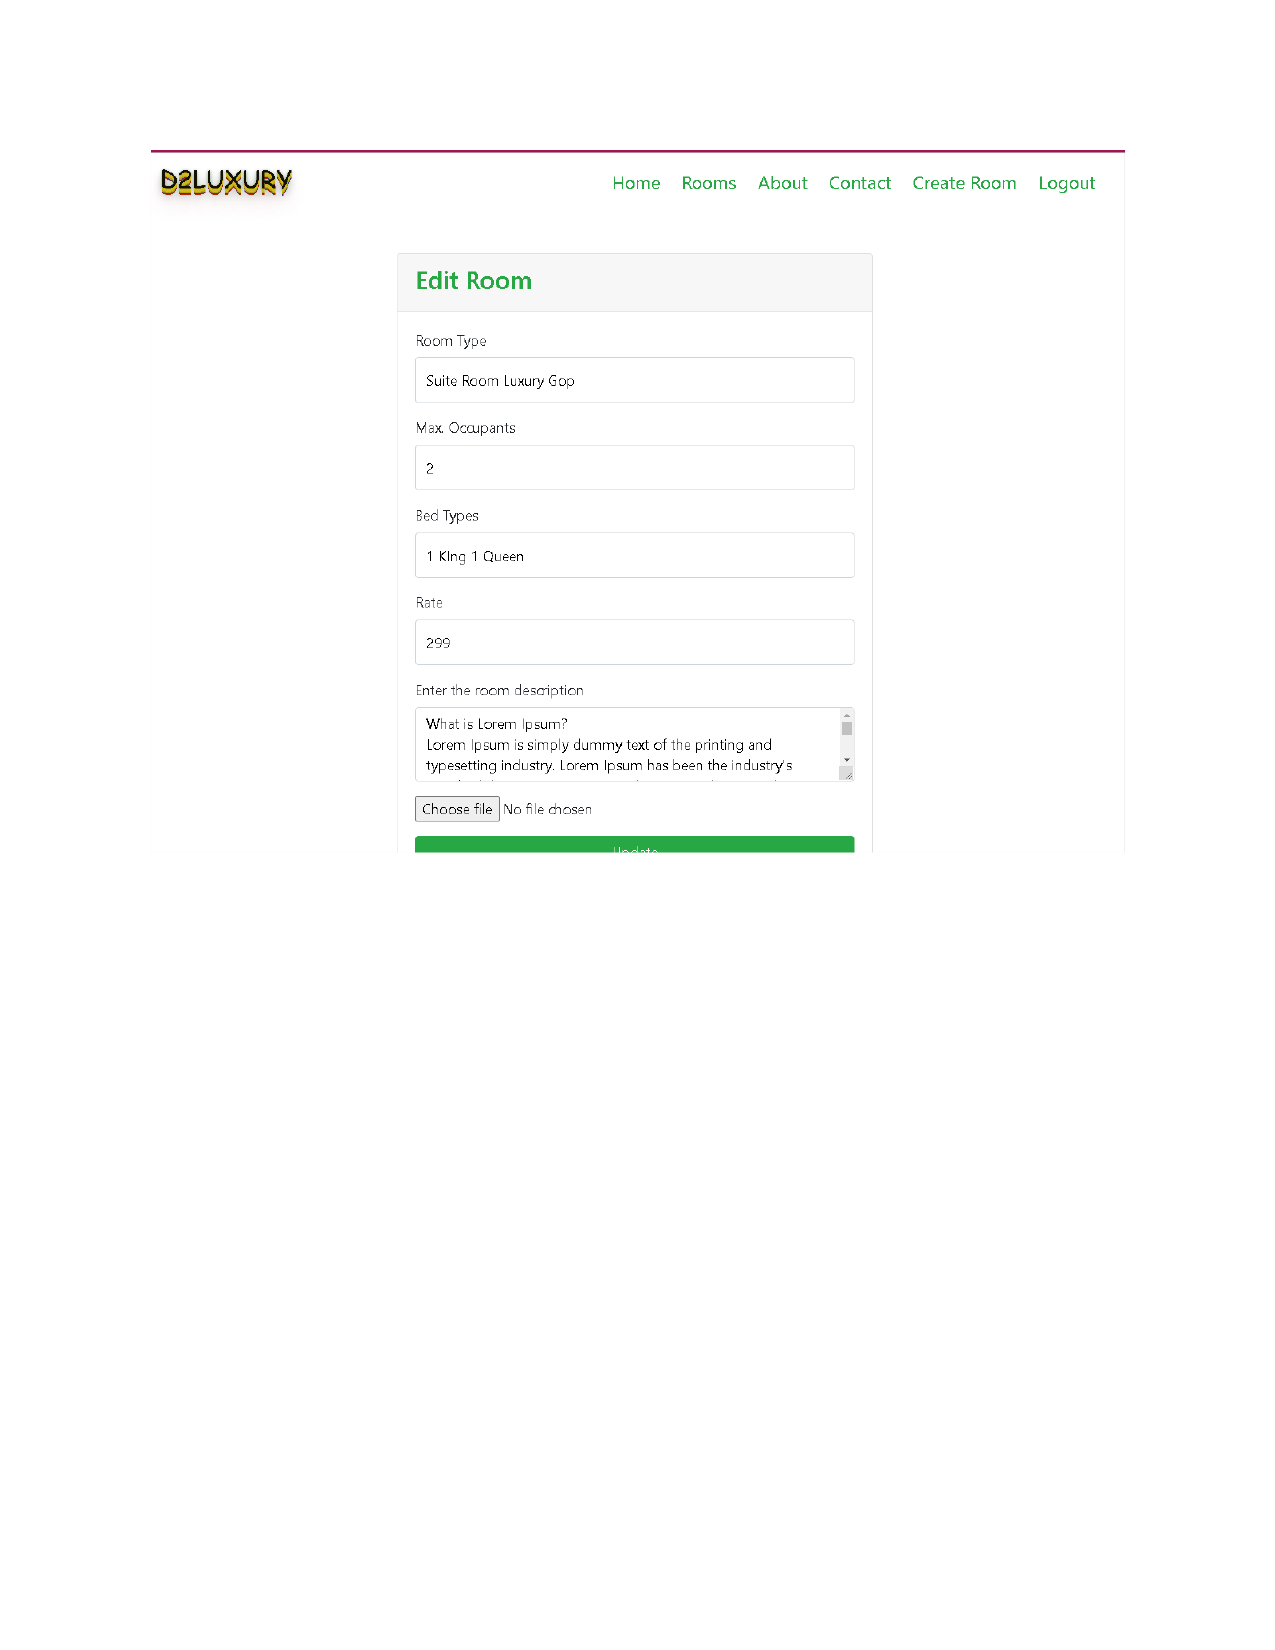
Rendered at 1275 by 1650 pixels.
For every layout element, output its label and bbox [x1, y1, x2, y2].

picture [150, 150, 1125, 853]
